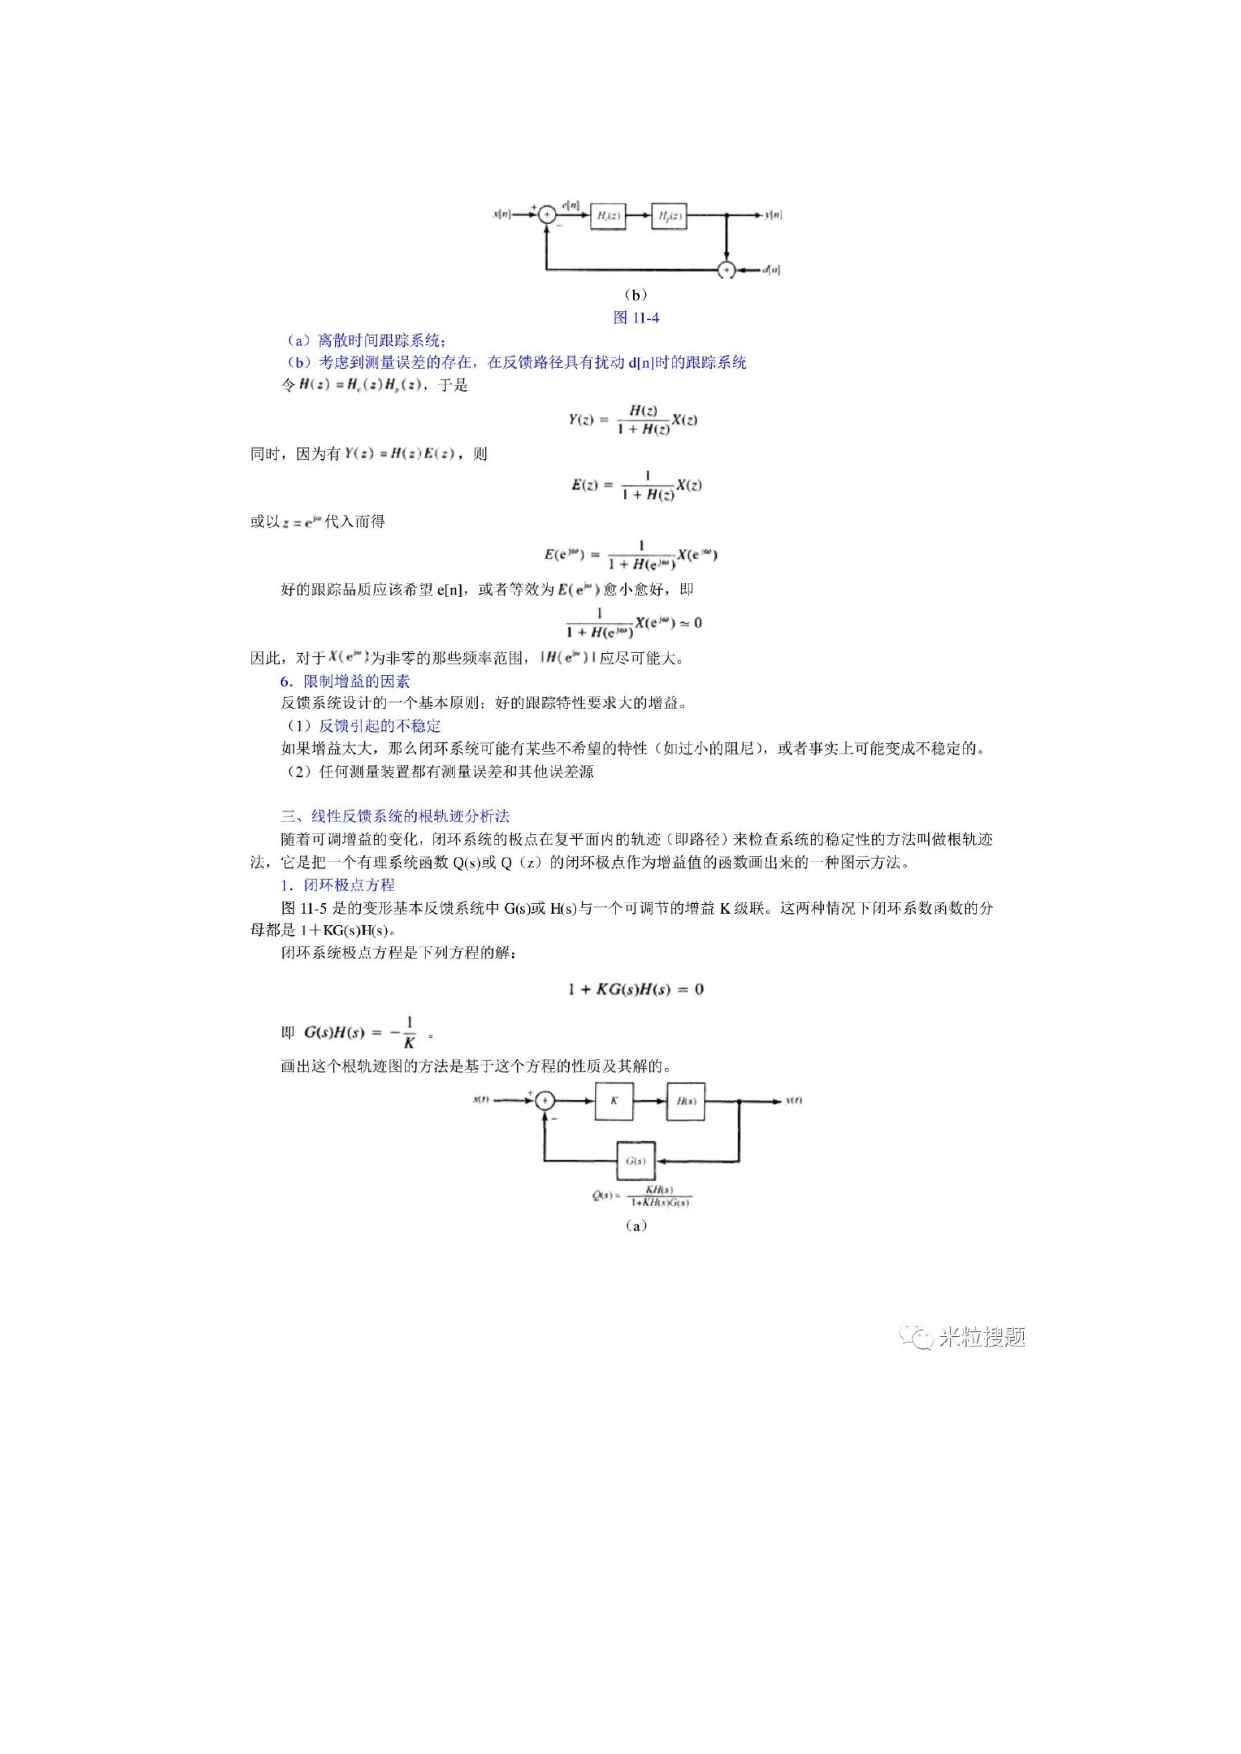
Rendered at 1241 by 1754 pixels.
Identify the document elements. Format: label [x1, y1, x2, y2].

picture [187, 152, 1053, 1375]
